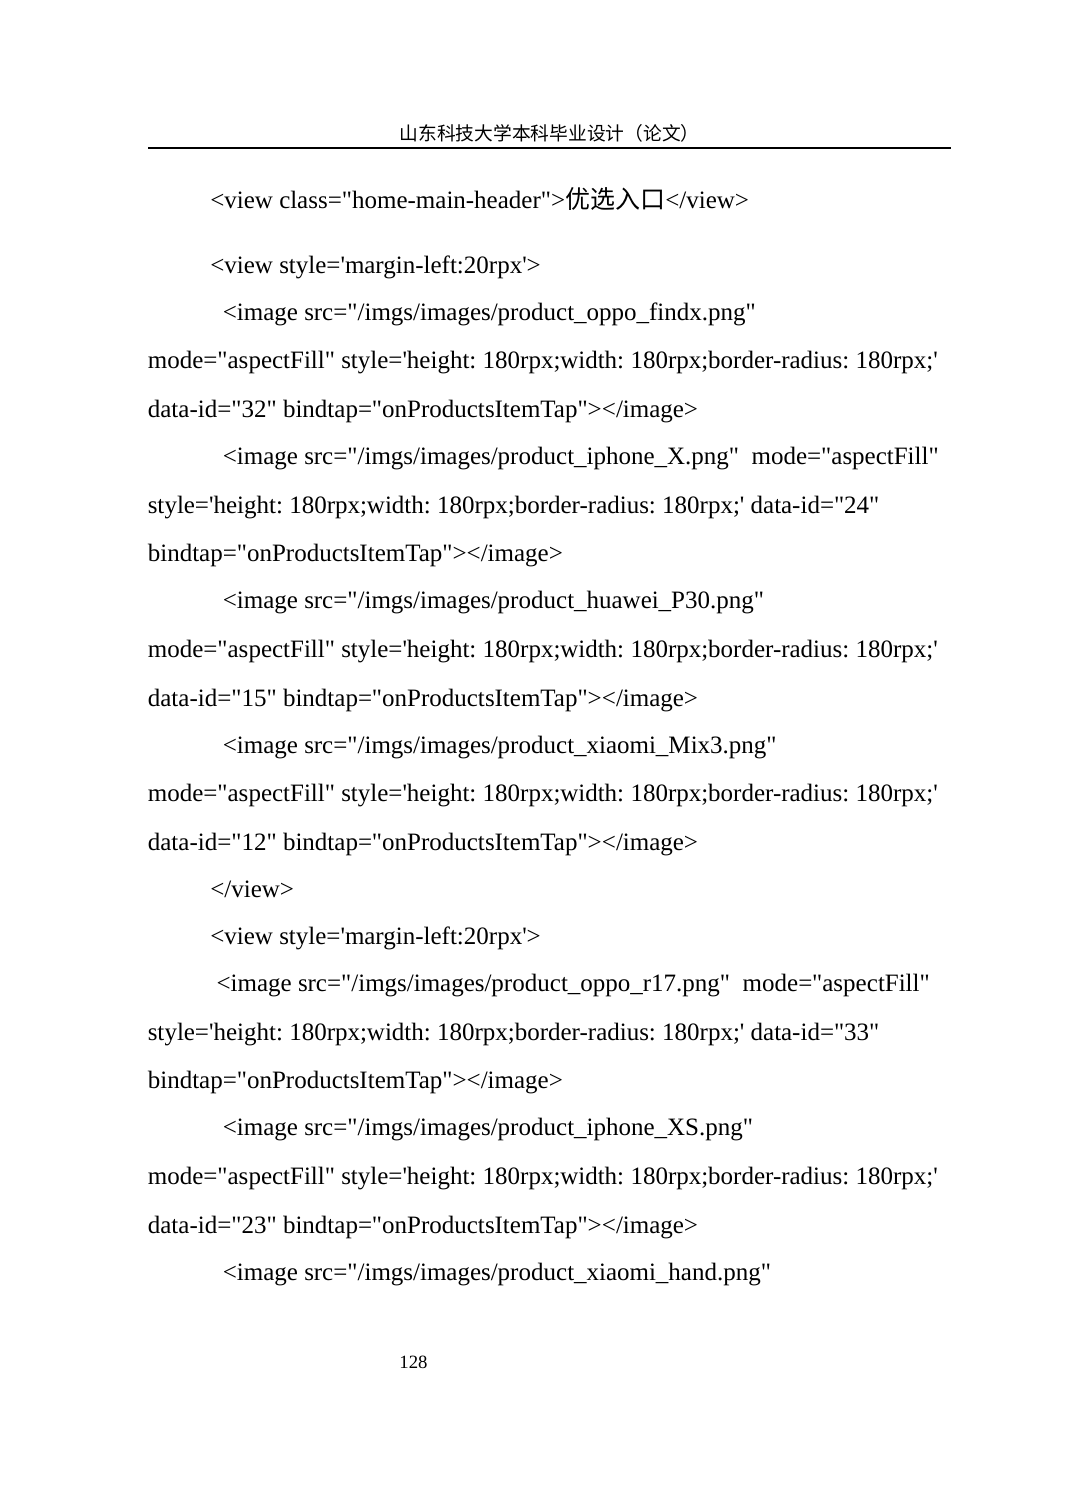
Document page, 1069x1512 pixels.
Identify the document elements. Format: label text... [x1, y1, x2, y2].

text <image src="/imgs/images/product_huawei_P30.png" mode="aspectFill" style='height: 180rpx;width: 180rpx;border-radius: 180rpx;' data-id="15" bindtap="onProductsItemTap"></image> [148, 583, 951, 713]
text <image src="/imgs/images/product_oppo_findx.png" mode="aspectFill" style='height: 180rpx;width: 180rpx;border-radius: 180rpx;' data-id="32" bindtap="onProductsItemTap"></image> [148, 295, 951, 425]
text <image src="/imgs/images/product_xiaomi_Mix3.png" mode="aspectFill" style='height: 180rpx;width: 180rpx;border-radius: 180rpx;' data-id="12" bindtap="onProductsItemTap"></image> [148, 728, 951, 858]
text <view style='margin-left:20rpx'> [148, 248, 951, 280]
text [148, 1255, 951, 1287]
text <image src="/imgs/images/product_iphone_X.png" mode="aspectFill" style='height: 180rpx;width: 180rpx;border-radius: 180rpx;' data-id="24" bindtap="onProductsItemTap"></image> [148, 439, 951, 569]
text <view class="home-main-header">优选入口</view> [148, 165, 951, 230]
text </view> [148, 872, 951, 905]
text <image src="/imgs/images/product_oppo_r17.png" mode="aspectFill" style='height: 180rpx;width: 180rpx;border-radius: 180rpx;' data-id="33" bindtap="onProductsItemTap"></image> [148, 966, 951, 1096]
text <image src="/imgs/images/product_iphone_XS.png" mode="aspectFill" style='height: 180rpx;width: 180rpx;border-radius: 180rpx;' data-id="23" bindtap="onProductsItemTap"></image> [148, 1110, 951, 1240]
text <view style='margin-left:20rpx'> [148, 919, 951, 952]
